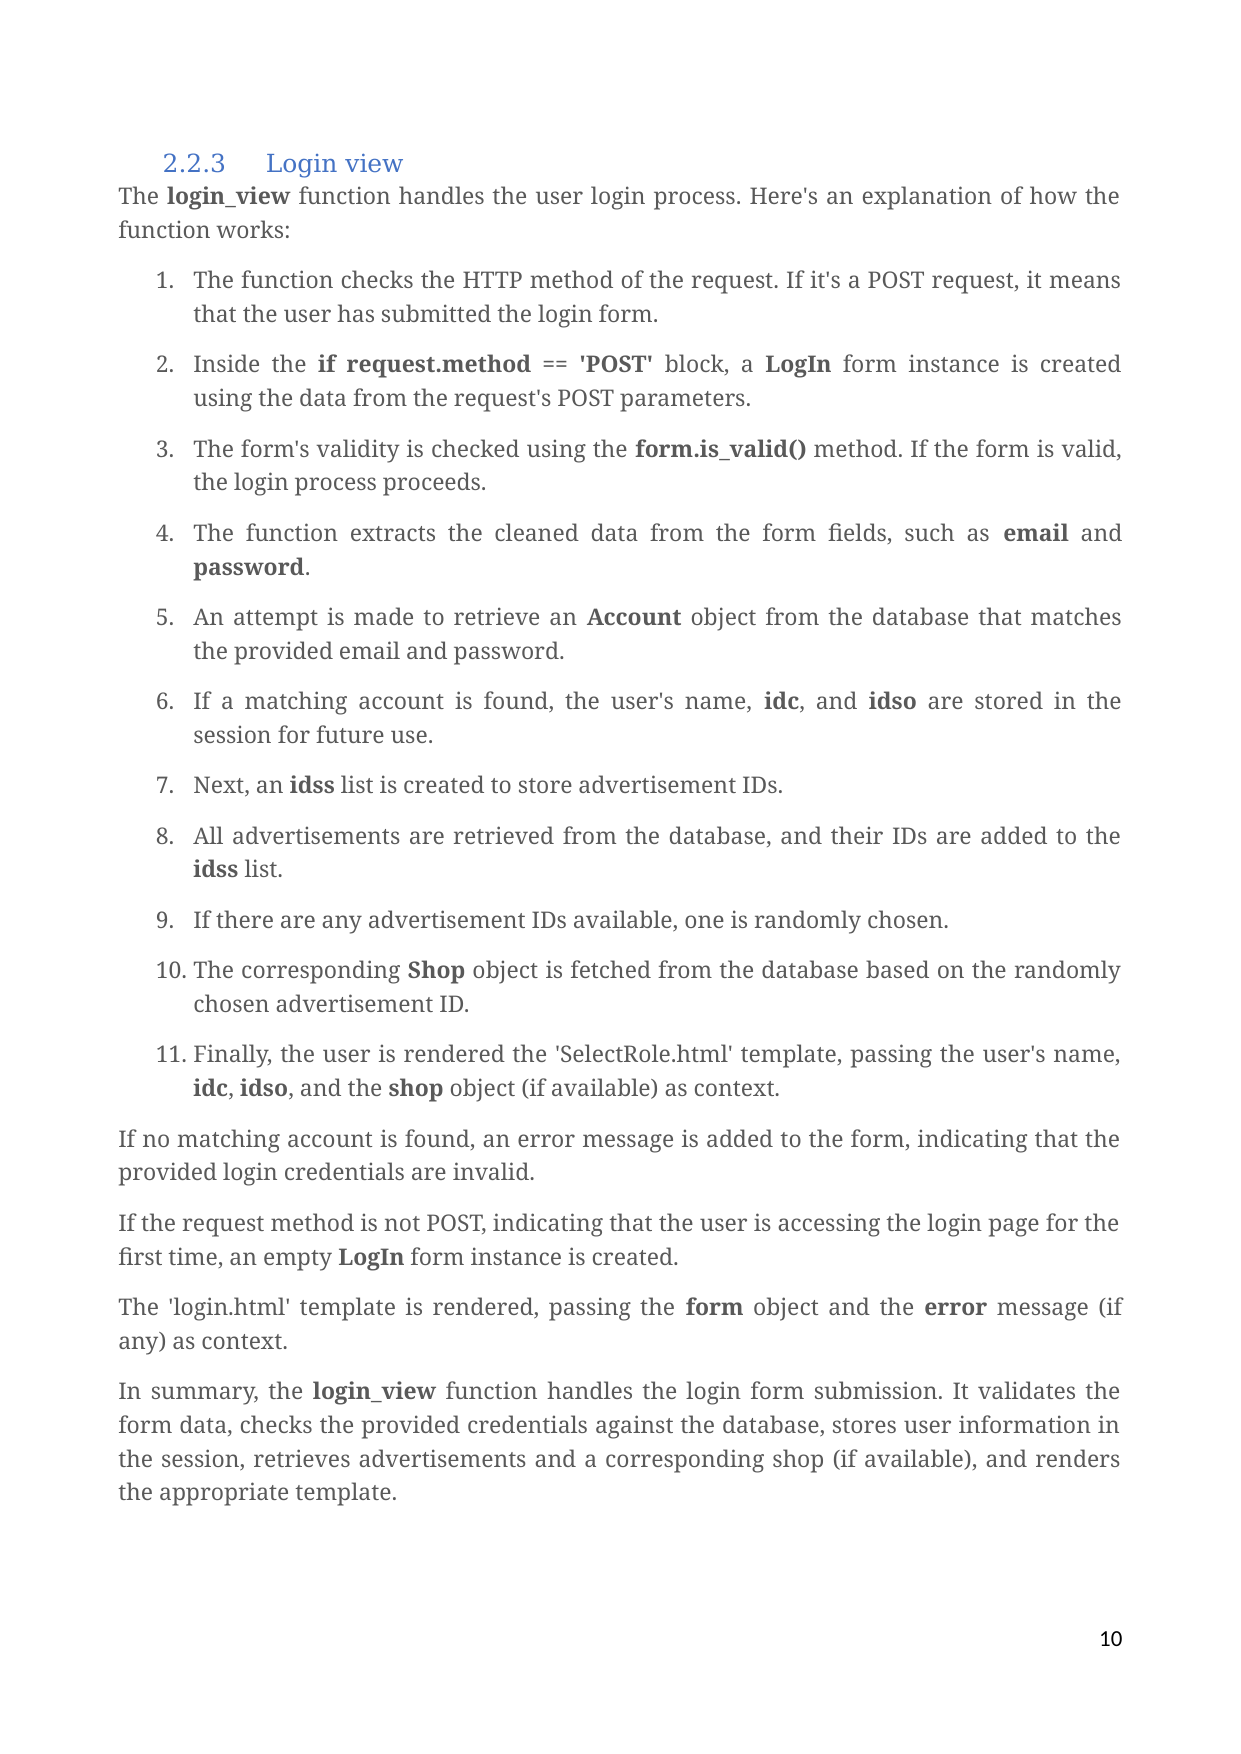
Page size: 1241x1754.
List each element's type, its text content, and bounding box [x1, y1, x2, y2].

list Inside the if request.method == 'POST' block, a LogIn form instance is created using the data from the request's POST parameters. [156, 348, 1122, 413]
list The function extracts the cleaned data from the form fields, such as email and password. [156, 517, 1122, 582]
list The form's validity is checked using the form.is_valid() method. If the form is valid, the login process proceeds. [156, 432, 1122, 497]
text If the request method is not POST, indicating that the user is accessing the login page for the first time, an empty LogIn form instance is created. [118, 1207, 1122, 1272]
text In summary, the login_view function handles the login form submission. It validates the form data, checks the provided credentials against the database, stores user information in the session, retrieves advertisements and a corresponding shop (if available), and renders the appropriate template. [118, 1375, 1122, 1507]
list The function checks the HTTP method of the request. If it's a POST request, it means that the user has submitted the login form. [156, 264, 1122, 329]
list Next, an idss list is created to store advertisement IDs. [156, 769, 1122, 800]
list Finally, the user is rendered the 'SelectRole.html' template, passing the user's name, idc, idso, and the shop object (if available) as context. [156, 1038, 1122, 1103]
list If there are any advertisement IDs available, one is randomly chosen. [156, 904, 1122, 935]
list An attempt is made to retrieve an Account object from the database that matches the provided email and password. [156, 601, 1122, 666]
text If no matching account is found, an error message is added to the form, indicating that the provided login credentials are invalid. [118, 1122, 1122, 1187]
text The 'login.html' template is rendered, passing the form object and the error message (if any) as context. [118, 1291, 1122, 1356]
text The login_view function handles the user login process. Here's an explanation of how the function works: [118, 180, 1122, 245]
list The corresponding Shop object is fetched from the database based on the randomly chosen advertisement ID. [156, 954, 1122, 1019]
subtitle Login view [162, 148, 1122, 178]
list If a matching account is found, the user's name, idc, and idso are stored in the session for future use. [156, 685, 1122, 750]
list All advertisements are retrieved from the database, and their IDs are added to the idss list. [156, 819, 1122, 884]
